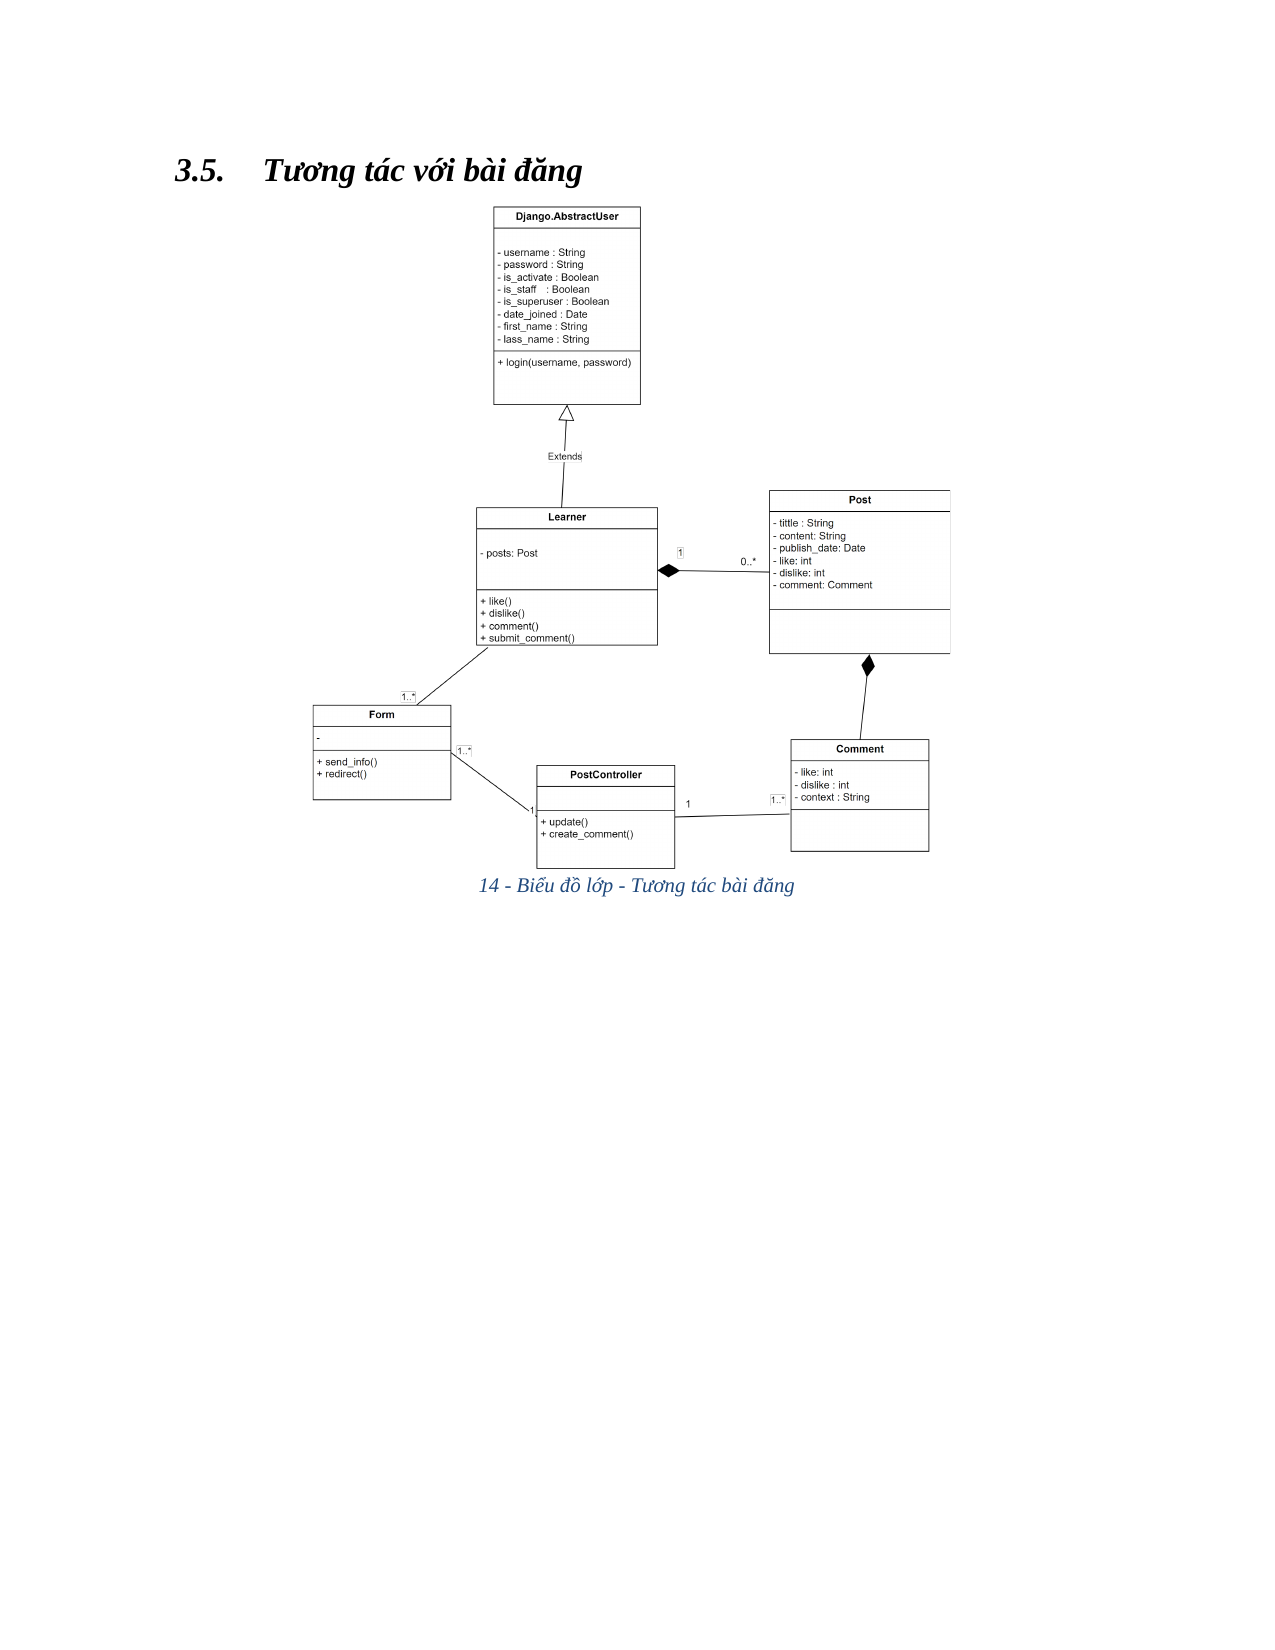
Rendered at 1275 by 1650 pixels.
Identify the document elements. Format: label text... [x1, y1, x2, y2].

subtitle Tương tác với bài đăng [225, 150, 1125, 188]
picture [312, 206, 951, 869]
text 14 - Biểu đồ lớp - Tương tác bài đăng [150, 873, 1125, 897]
